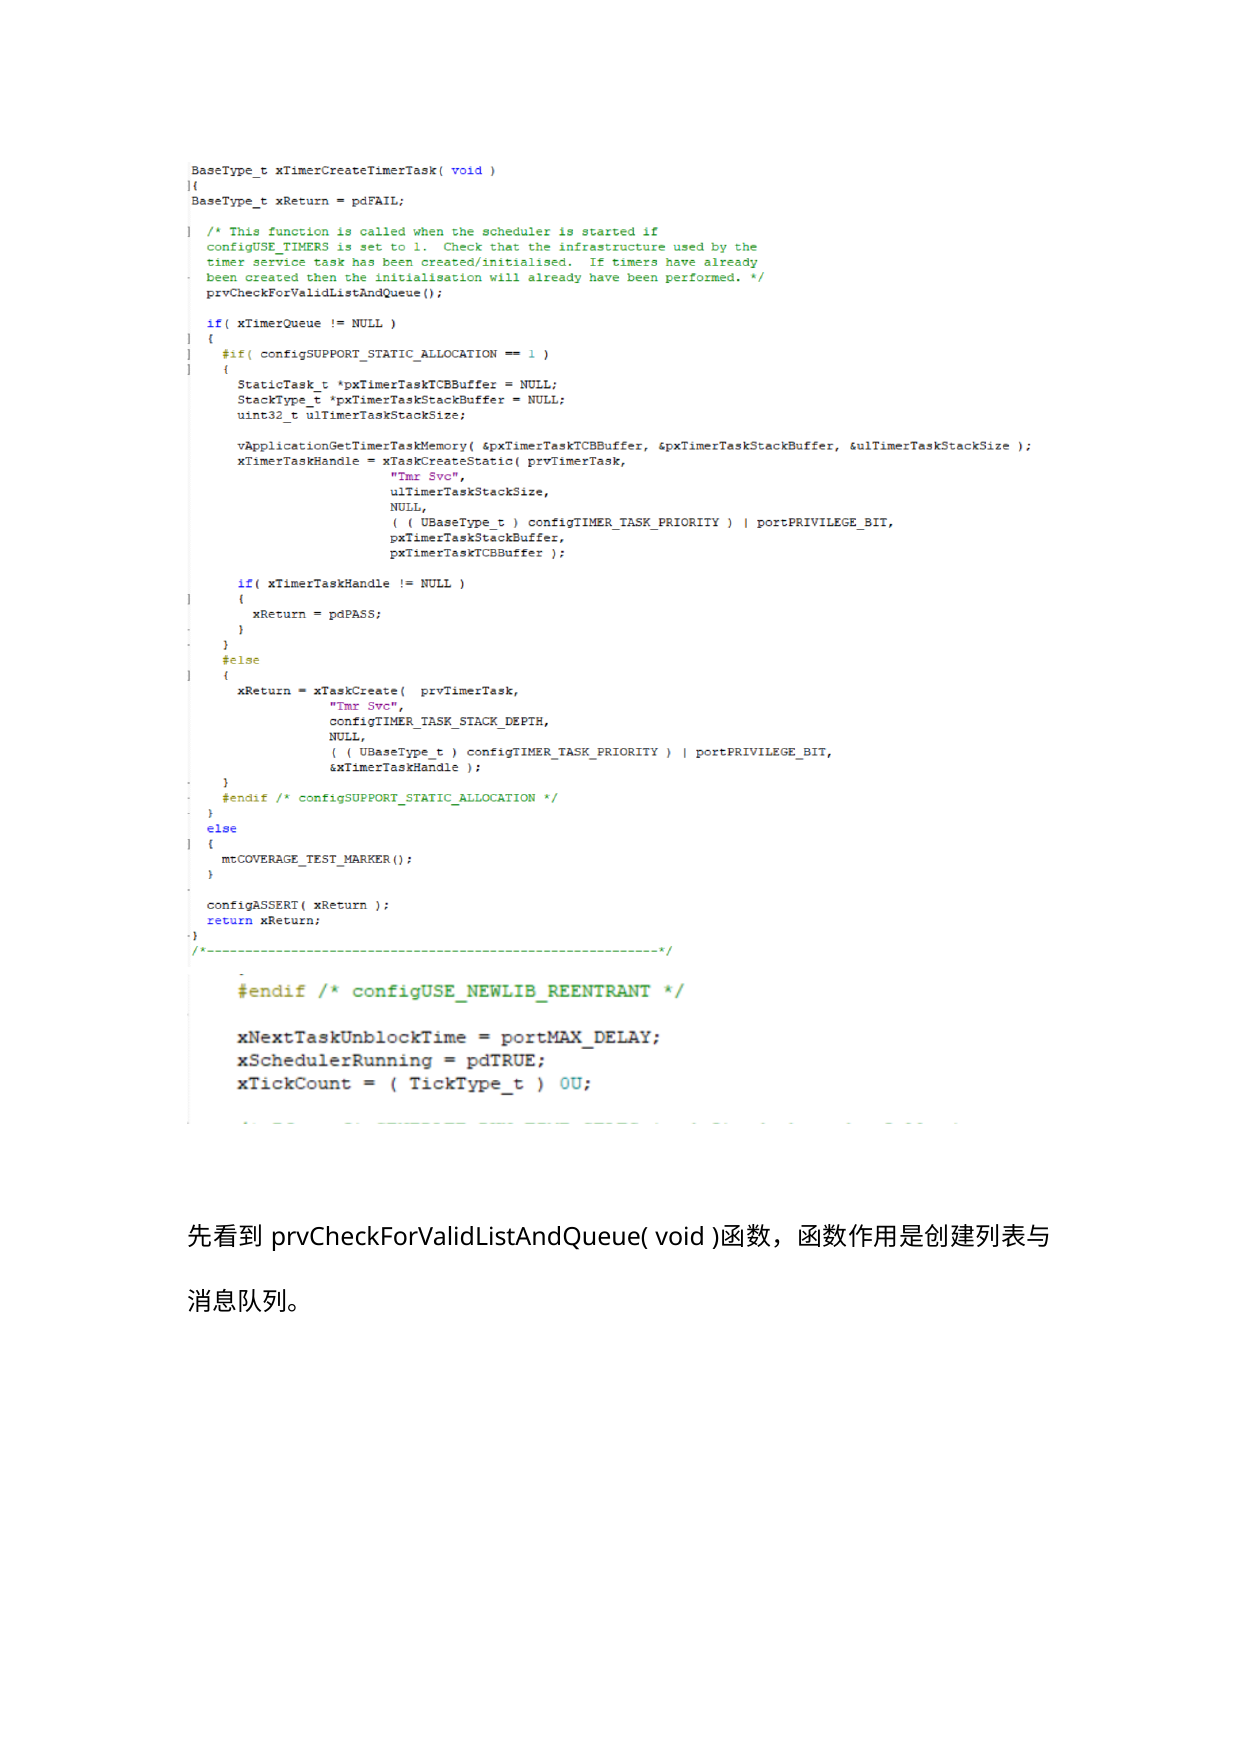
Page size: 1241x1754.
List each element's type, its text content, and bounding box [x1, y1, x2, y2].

picture [187, 974, 1053, 1124]
picture [187, 162, 1052, 967]
list 先看到 prvCheckForValidListAndQueue( void )函数，函数作用是创建列表与消息队列。 [187, 1202, 1053, 1332]
